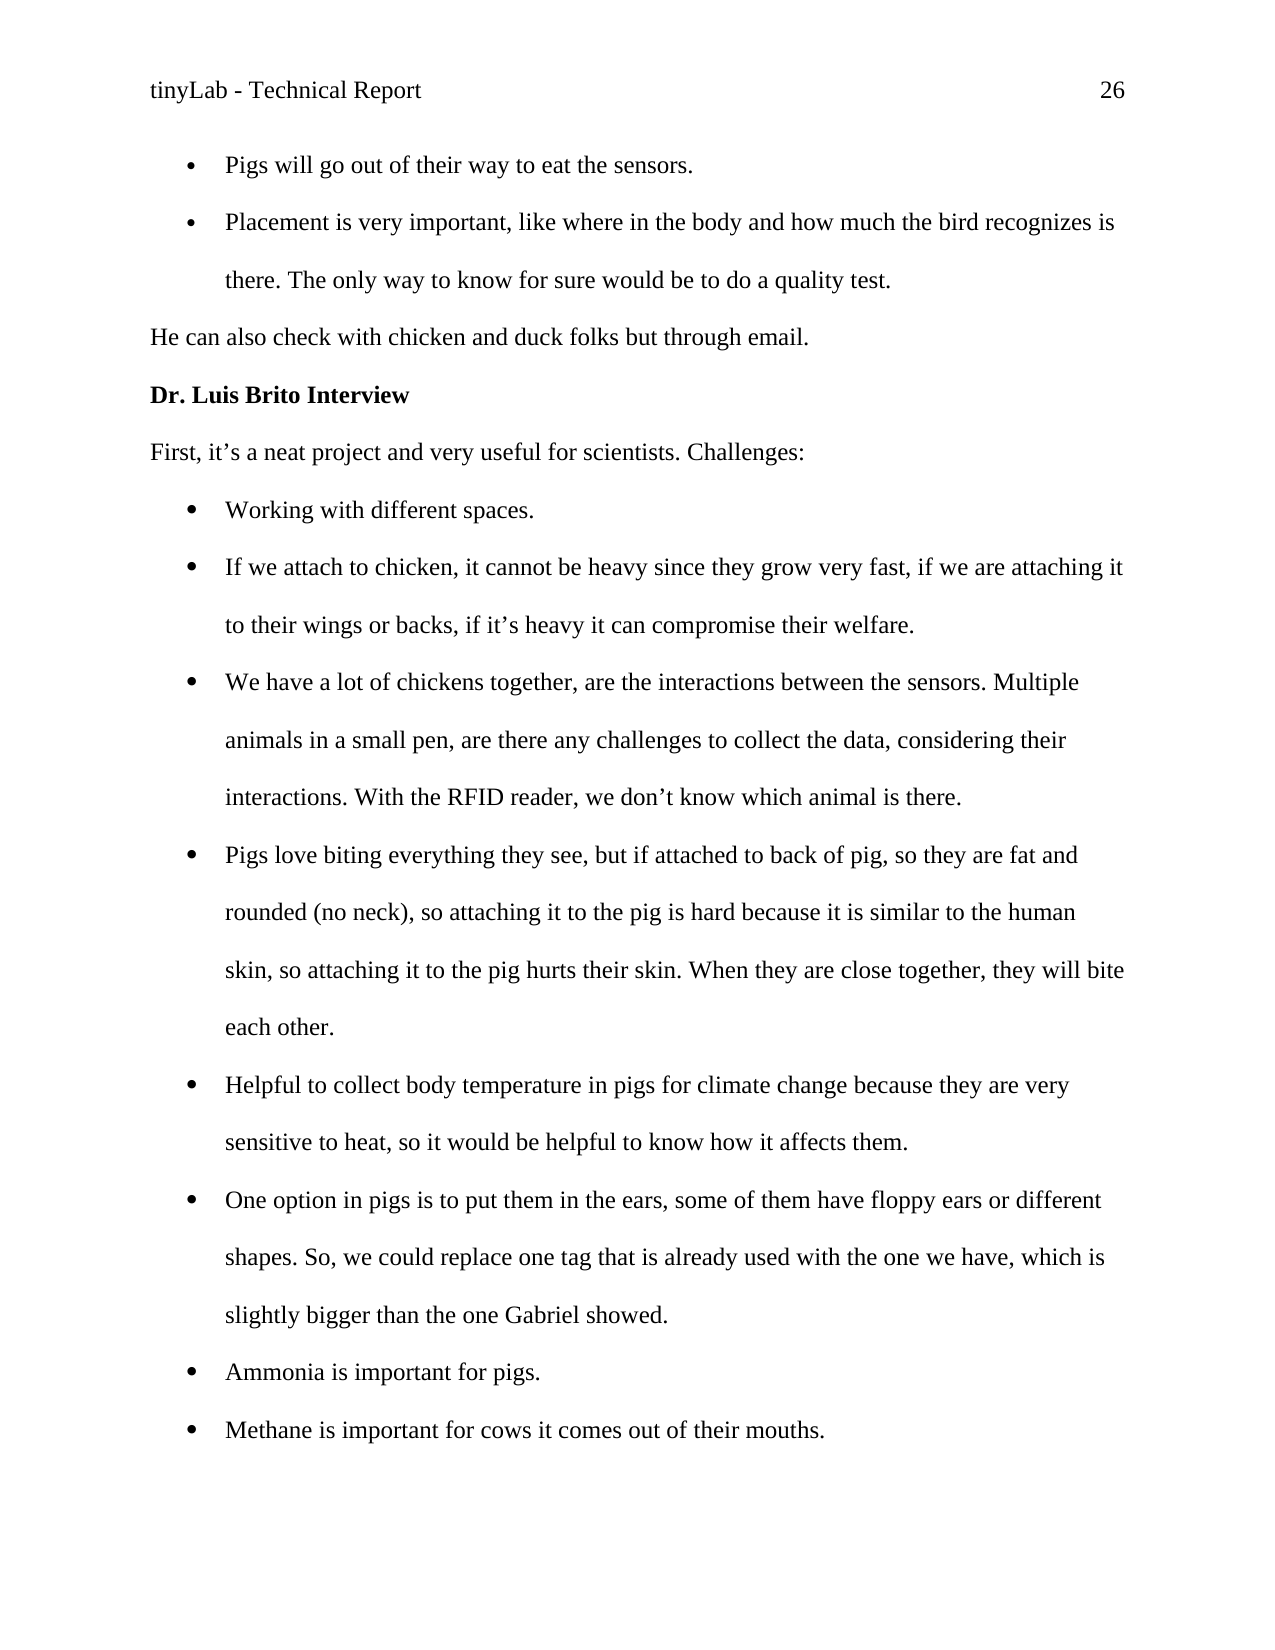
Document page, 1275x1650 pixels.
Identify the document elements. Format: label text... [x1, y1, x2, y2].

list Methane is important for cows it comes out of their mouths. [187, 1415, 1125, 1444]
list Placement is very important, like where in the body and how much the bird recognizes is there. The only way to know for sure would be to do a quality test. [187, 207, 1125, 294]
subtitle Dr. Luis Brito Interview [150, 380, 1125, 409]
list Pigs love biting everything they see, but if attached to back of pig, so they are fat and rounded (no neck), so attaching it to the pig is hard because it is similar to the human skin, so attaching it to the pig hurts their skin. When they are close together, they will bite each other. [187, 840, 1125, 1041]
list Pigs will go out of their way to eat the sensors. [187, 150, 1125, 179]
list One option in pigs is to put them in the ears, some of them have floppy ears or different shapes. So, we could replace one tag that is already used with the one we have, which is slightly bigger than the one Gabriel showed. [187, 1185, 1125, 1329]
list Working with different spaces. [187, 495, 1125, 524]
text He can also check with chicken and duck folks but through email. [150, 322, 1125, 351]
list If we attach to chicken, it cannot be heavy since they grow very fast, if we are attaching it to their wings or backs, if it’s heavy it can compromise their welfare. [187, 552, 1125, 639]
list Ammonia is important for pigs. [187, 1357, 1125, 1386]
text First, it’s a neat project and very useful for scientists. Challenges: [150, 437, 1125, 466]
list We have a lot of chickens together, are the interactions between the sensors. Multiple animals in a small pen, are there any challenges to collect the data, considering their interactions. With the RFID reader, we don’t know which animal is there. [187, 667, 1125, 811]
list Helpful to collect body temperature in pigs for climate change because they are very sensitive to heat, so it would be helpful to know how it affects them. [187, 1070, 1125, 1156]
